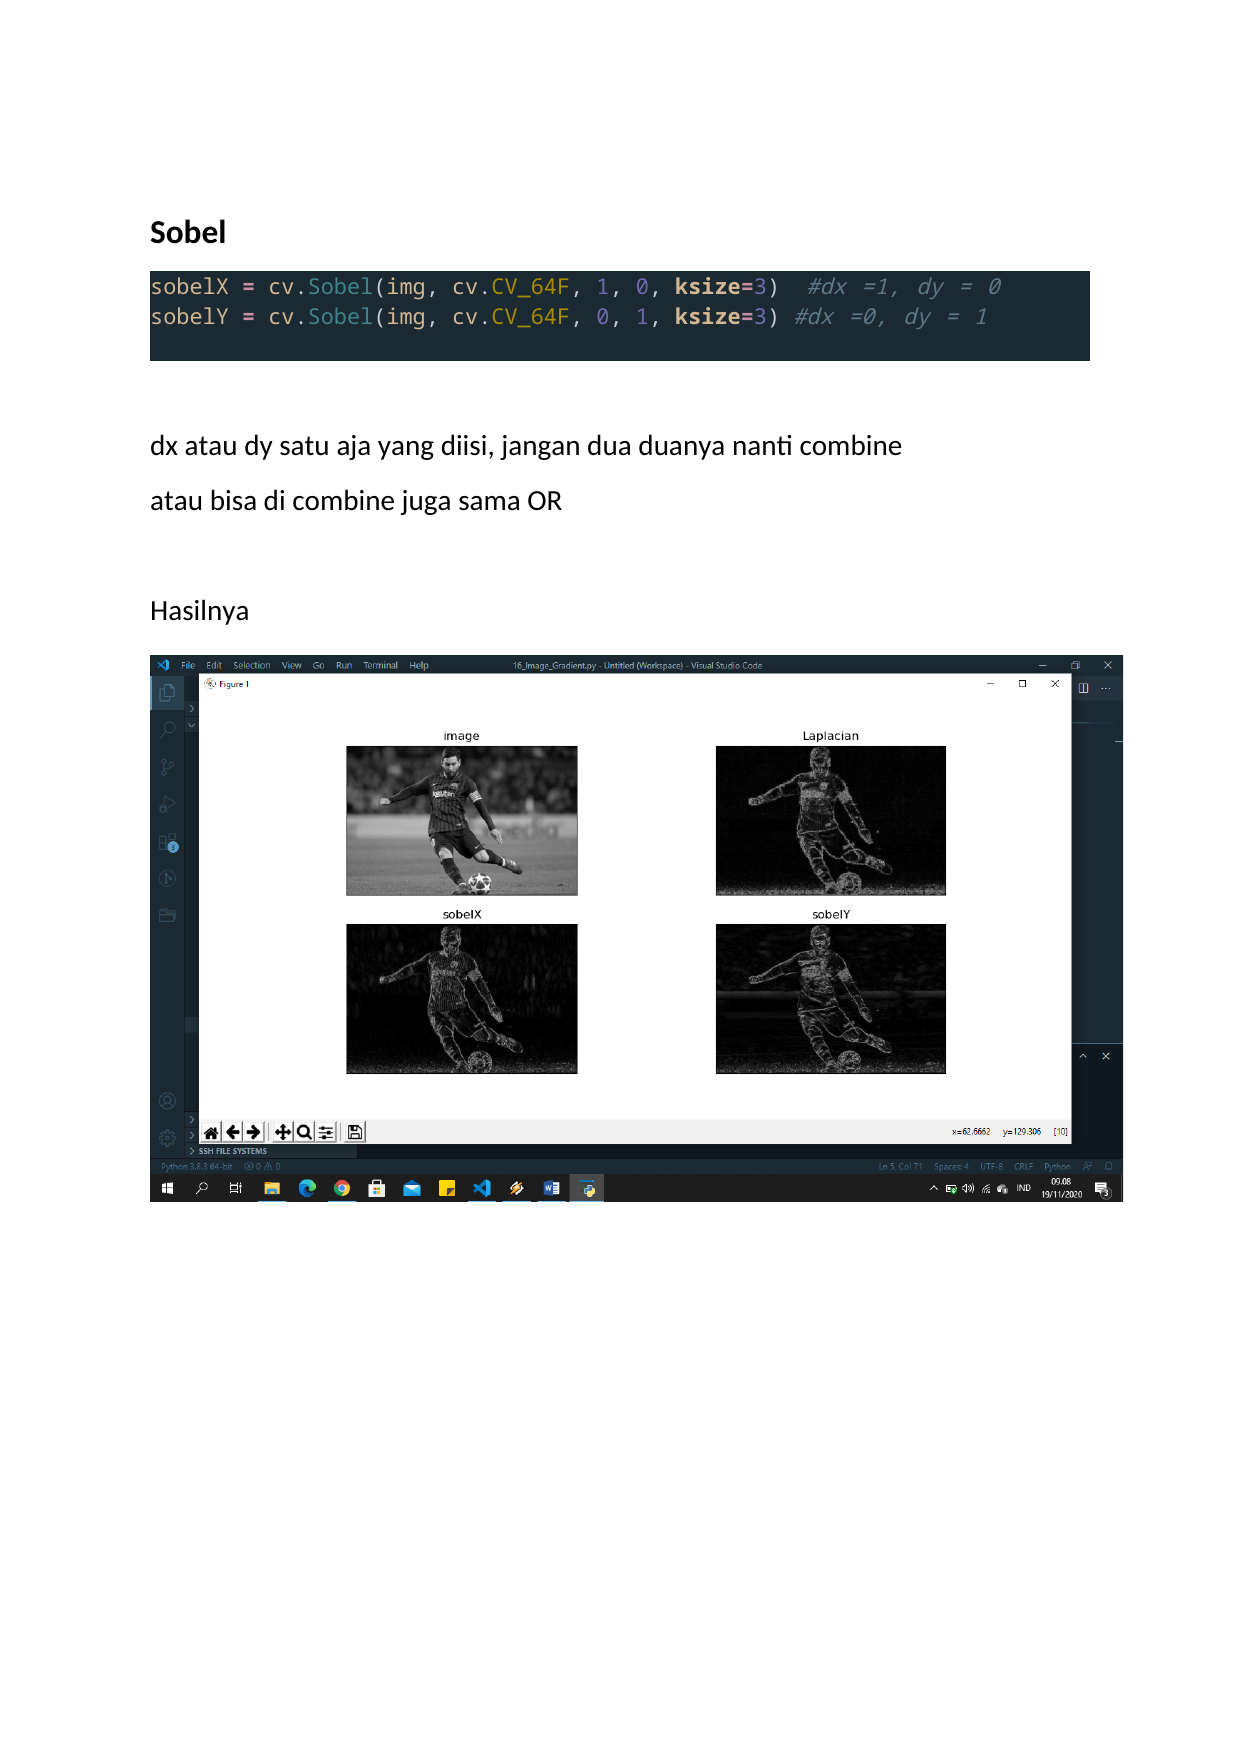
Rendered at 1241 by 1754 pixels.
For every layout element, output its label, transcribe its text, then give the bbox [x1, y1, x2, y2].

text Hasilnya [150, 592, 1090, 628]
picture [150, 655, 1124, 1202]
text sobelX = cv.Sobel(img, cv.CV_64F, 1, 0, ksize=3) #dx =1, dy = 0 [150, 271, 1090, 301]
text sobelY = cv.Sobel(img, cv.CV_64F, 0, 1, ksize=3) #dx =0, dy = 1 [150, 301, 1090, 331]
text dx atau dy satu aja yang diisi, jangan dua duanya nanti combine [150, 427, 1090, 462]
text Sobel [150, 211, 1090, 251]
text atau bisa di combine juga sama OR [150, 482, 1090, 517]
